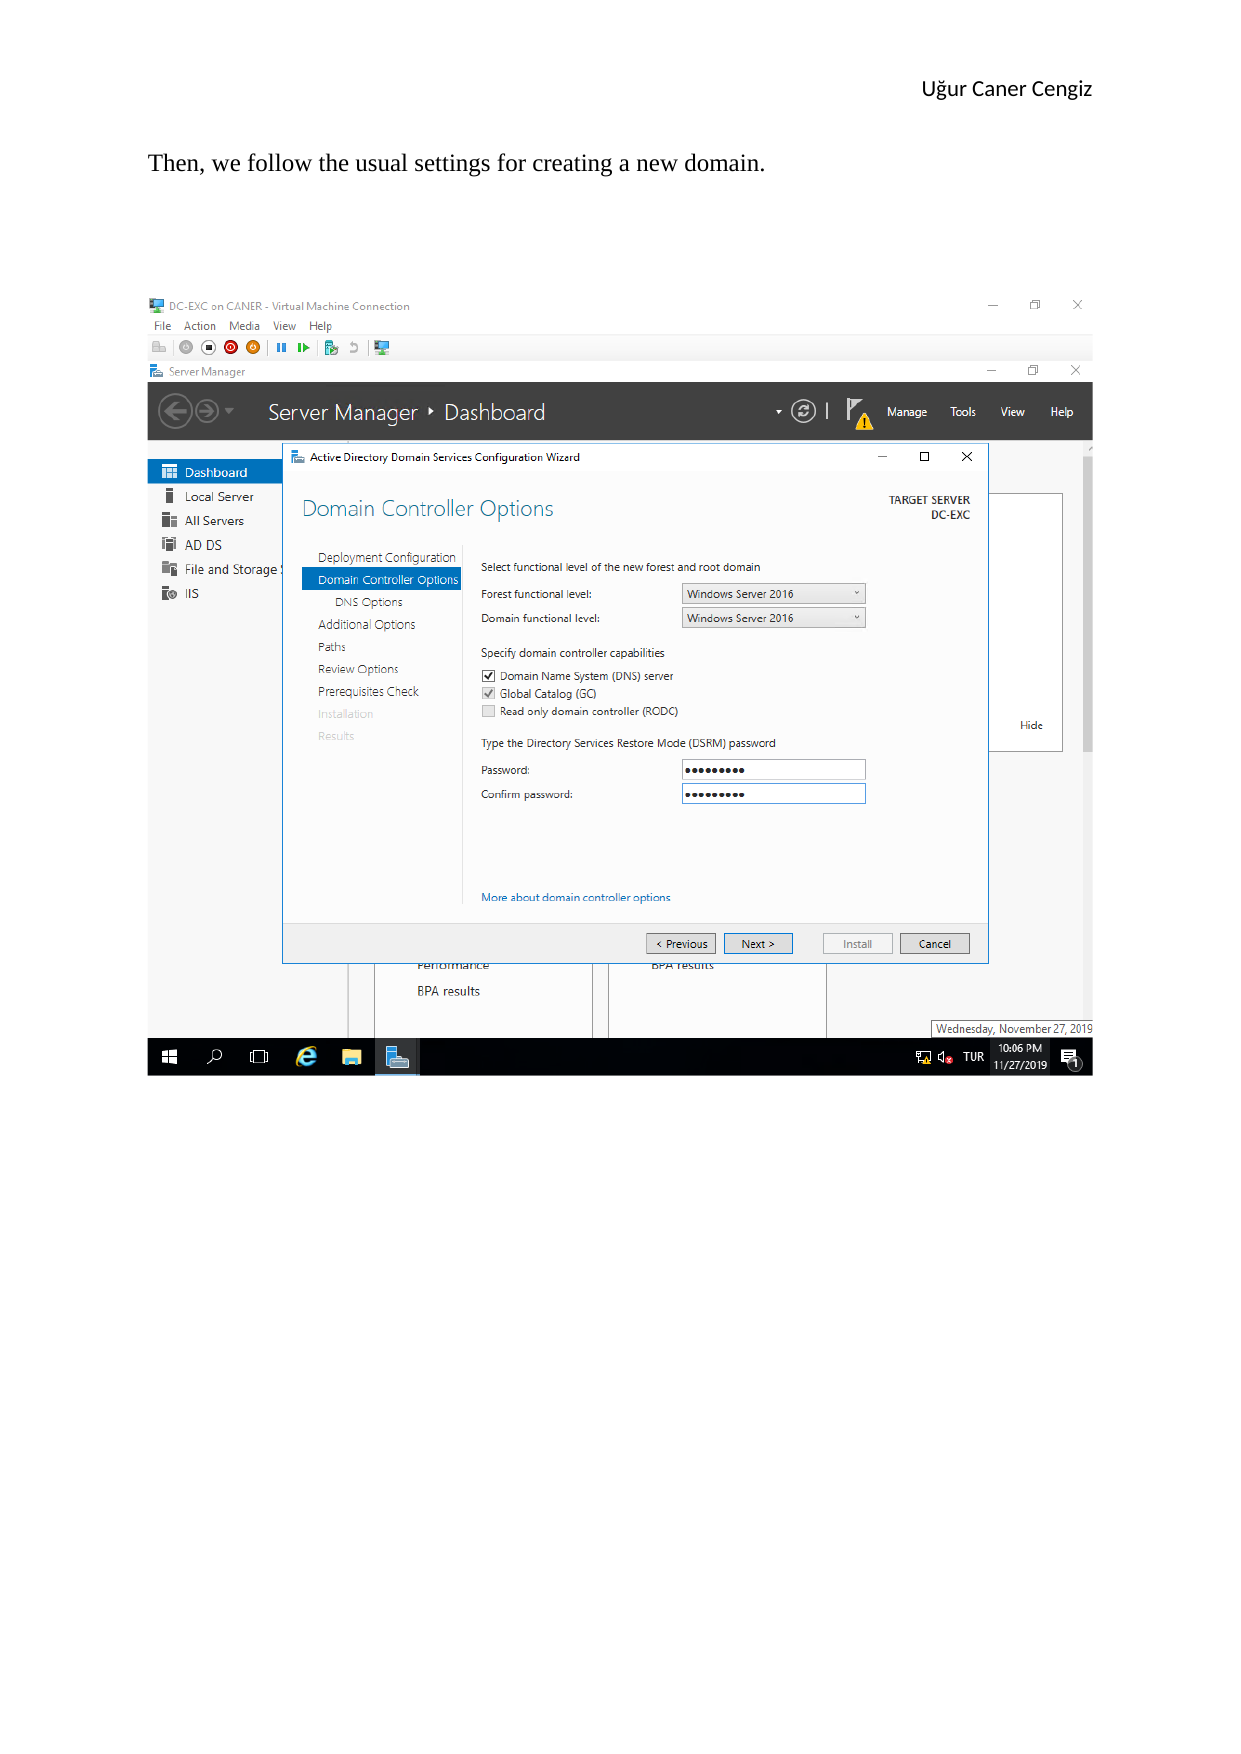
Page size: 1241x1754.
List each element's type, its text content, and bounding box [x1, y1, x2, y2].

text Then, we follow the usual settings for creating a new domain. [148, 148, 1093, 176]
picture [147, 296, 1093, 1076]
